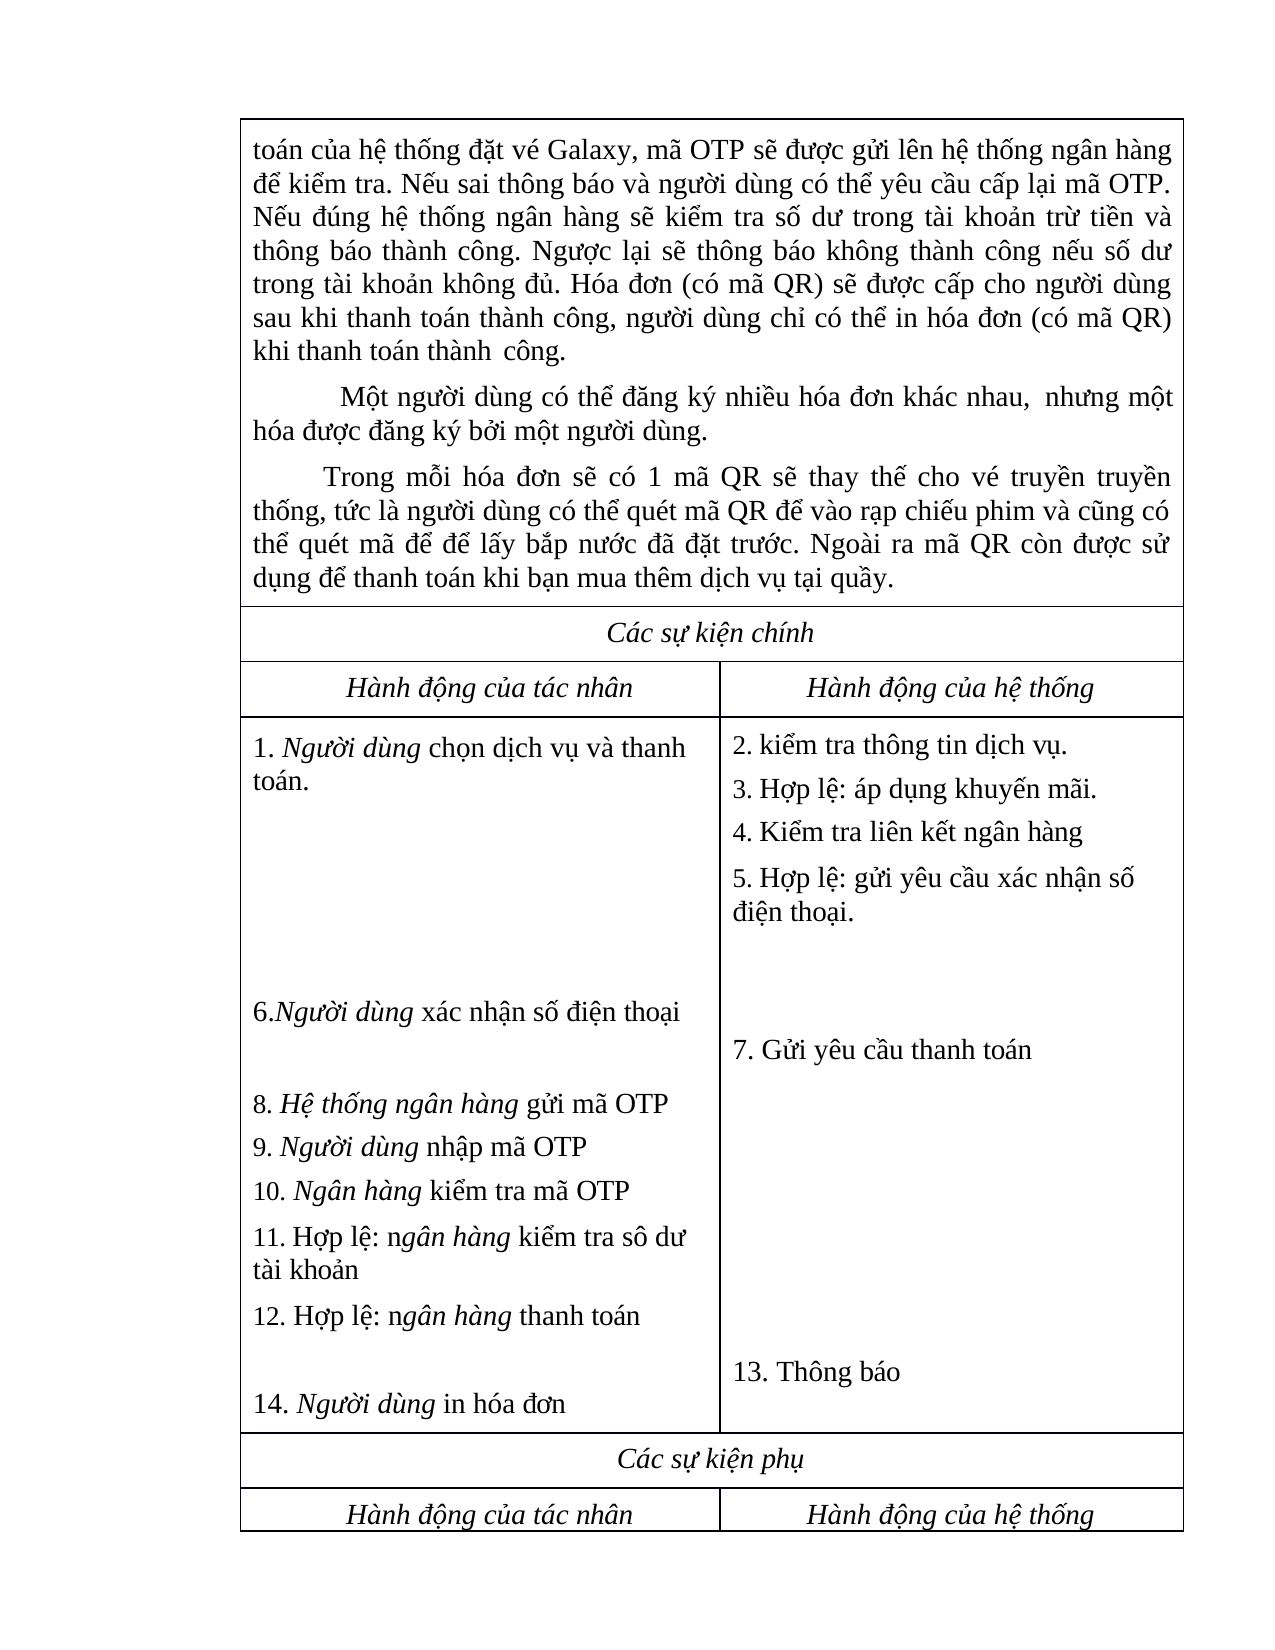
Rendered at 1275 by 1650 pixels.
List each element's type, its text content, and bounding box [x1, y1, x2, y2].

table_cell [721, 1489, 1183, 1530]
table_cell 1. Người dùng chọn dịch vụ và thanh toán. 6.Người dùng xác nhận số điện thoại Hệ thống ngân hàng gửi mã OTP Người dùng nhập mã OTP Ngân hàng kiểm tra mã OTP Hợp lệ: ngân hàng kiểm tra sô dư tài khoản Hợp lệ: ngân hàng thanh toán 14. Người dùng in hóa đơn [241, 718, 719, 1432]
table_cell Hành động của tác nhân [241, 662, 719, 716]
table_cell Các sự kiện phụ [241, 1434, 1183, 1487]
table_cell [241, 1489, 719, 1530]
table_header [241, 120, 1183, 606]
table_cell Hành động của hệ thống [721, 662, 1183, 716]
table_cell kiểm tra thông tin dịch vụ. Hợp lệ: áp dụng khuyến mãi. Kiểm tra liên kết ngân hàng Hợp lệ: gửi yêu cầu xác nhận số điện thoại. 7. Gửi yêu cầu thanh toán 13. Thông báo [721, 718, 1183, 1432]
table_cell Các sự kiện chính [241, 607, 1183, 661]
